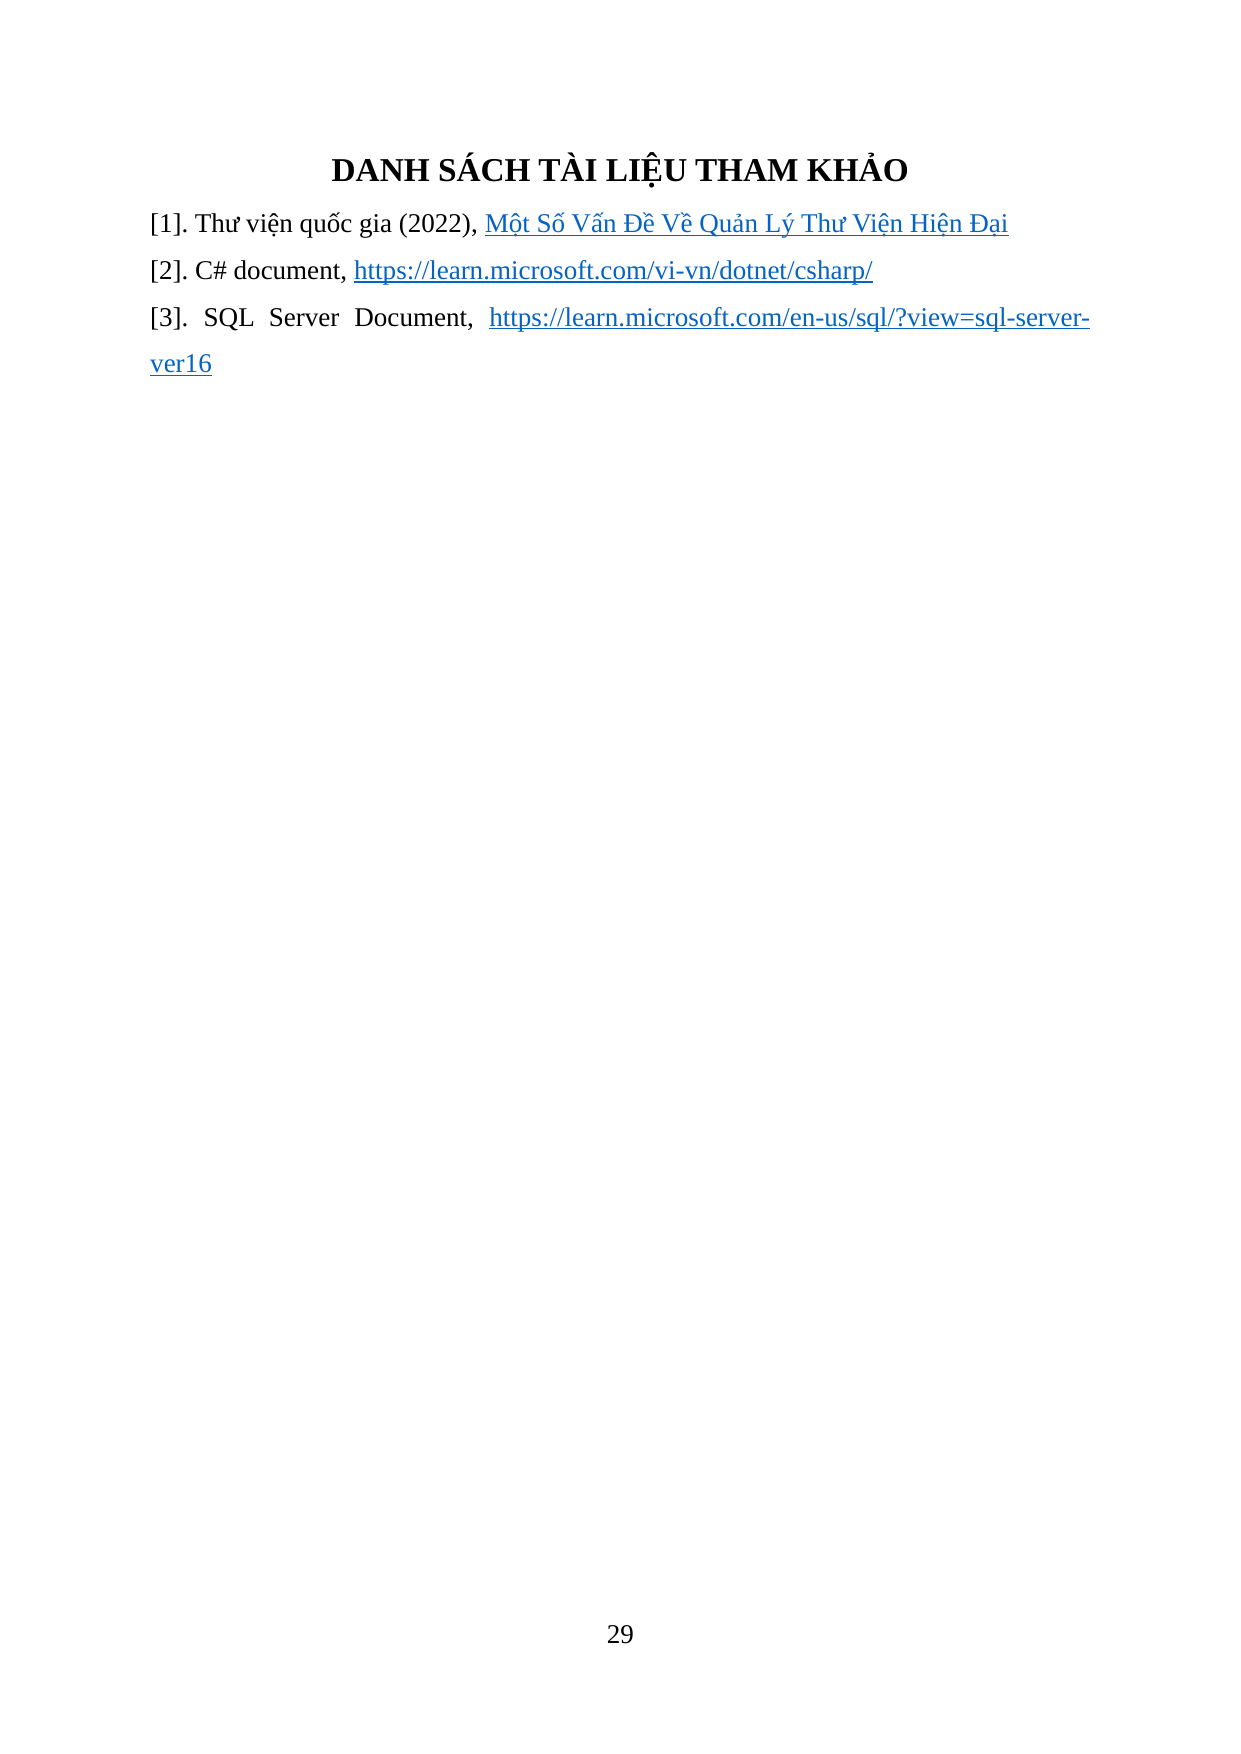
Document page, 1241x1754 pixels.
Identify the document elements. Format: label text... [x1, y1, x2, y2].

text [2]. C# document, https://learn.microsoft.com/vi-vn/dotnet/csharp/ [150, 254, 1090, 285]
subtitle DANH SÁCH TÀI LIỆU THAM KHẢO [150, 150, 1090, 188]
text [1]. Thư viện quốc gia (2022), Một Số Vấn Đề Về Quản Lý Thư Viện Hiện Đại [150, 207, 1090, 239]
text [3]. SQL Server Document, https://learn.microsoft.com/en-us/sql/?view=sql-server-ver16 [150, 301, 1090, 379]
